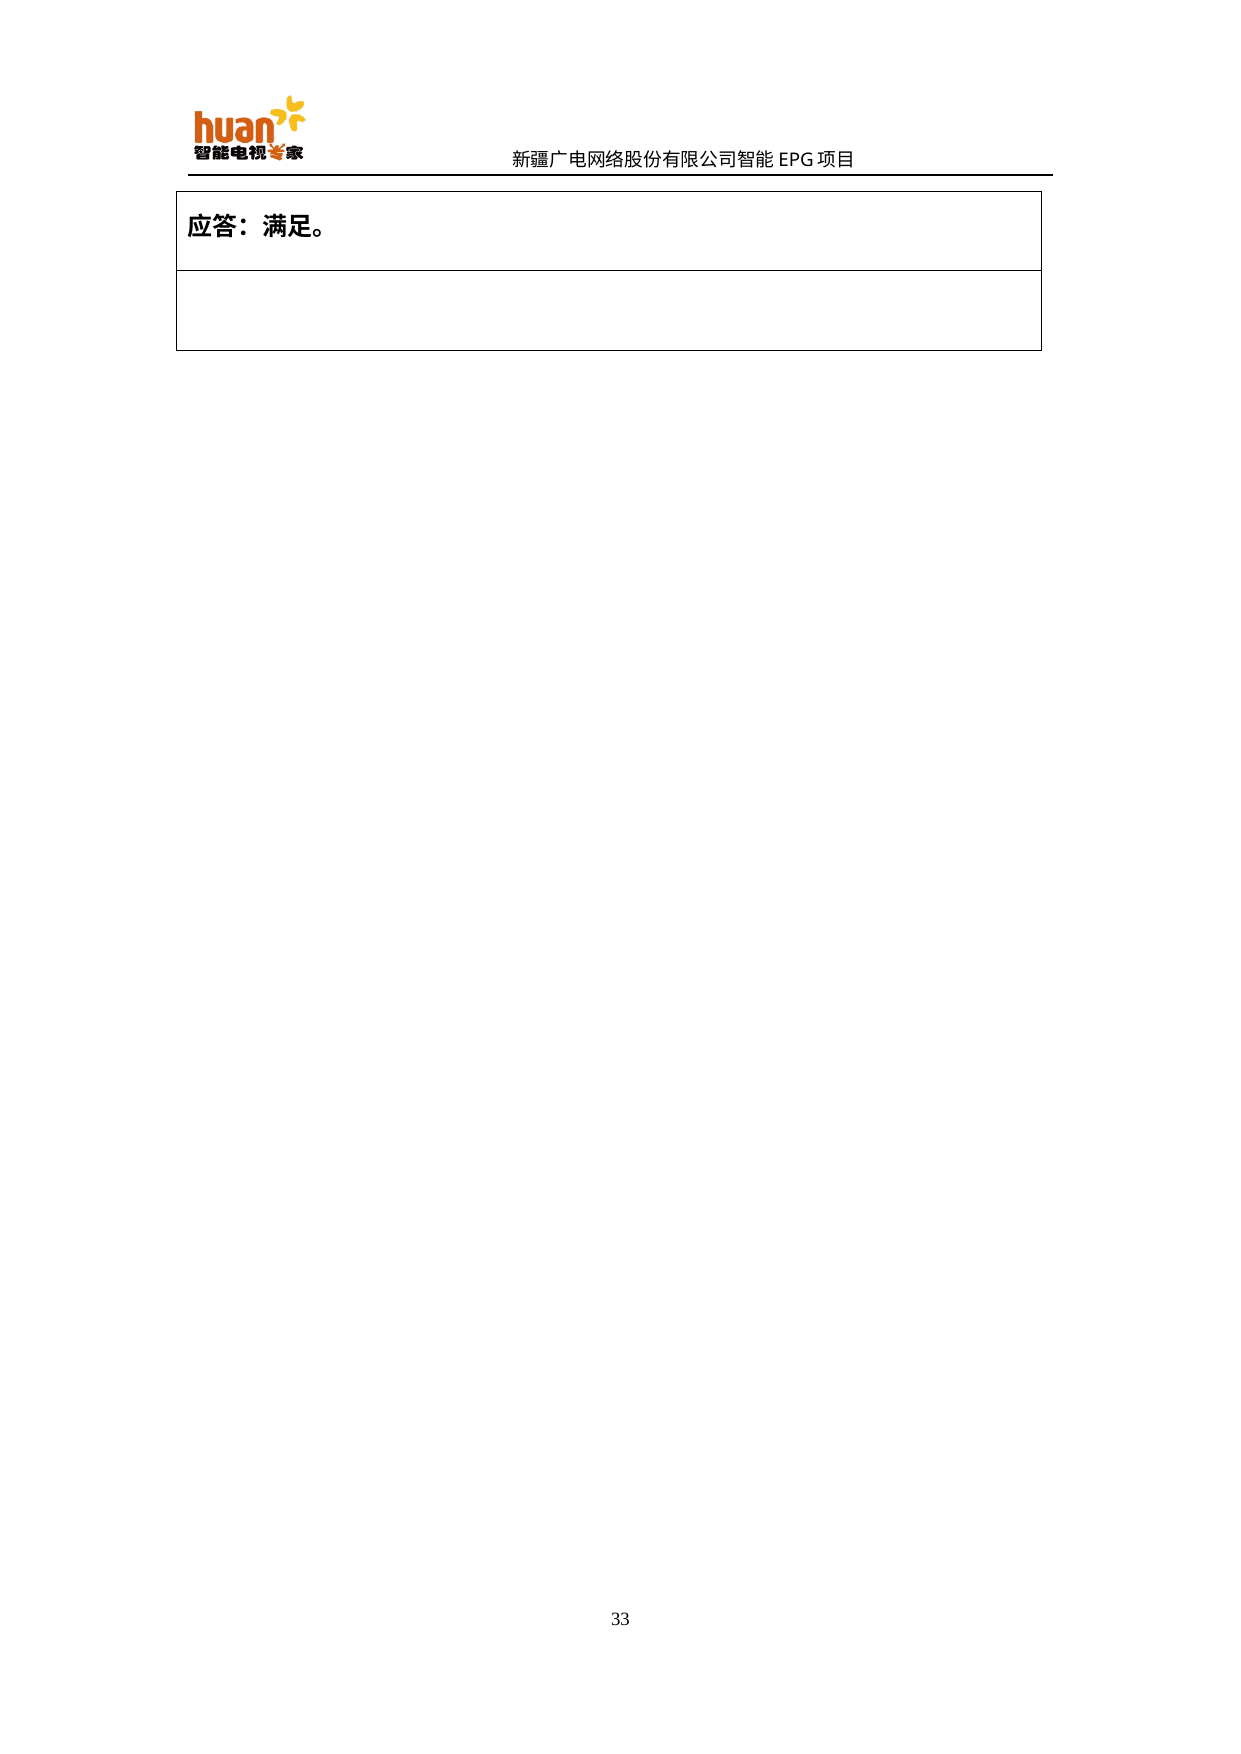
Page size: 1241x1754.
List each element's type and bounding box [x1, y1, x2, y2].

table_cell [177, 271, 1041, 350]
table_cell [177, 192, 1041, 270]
picture [187, 88, 313, 167]
